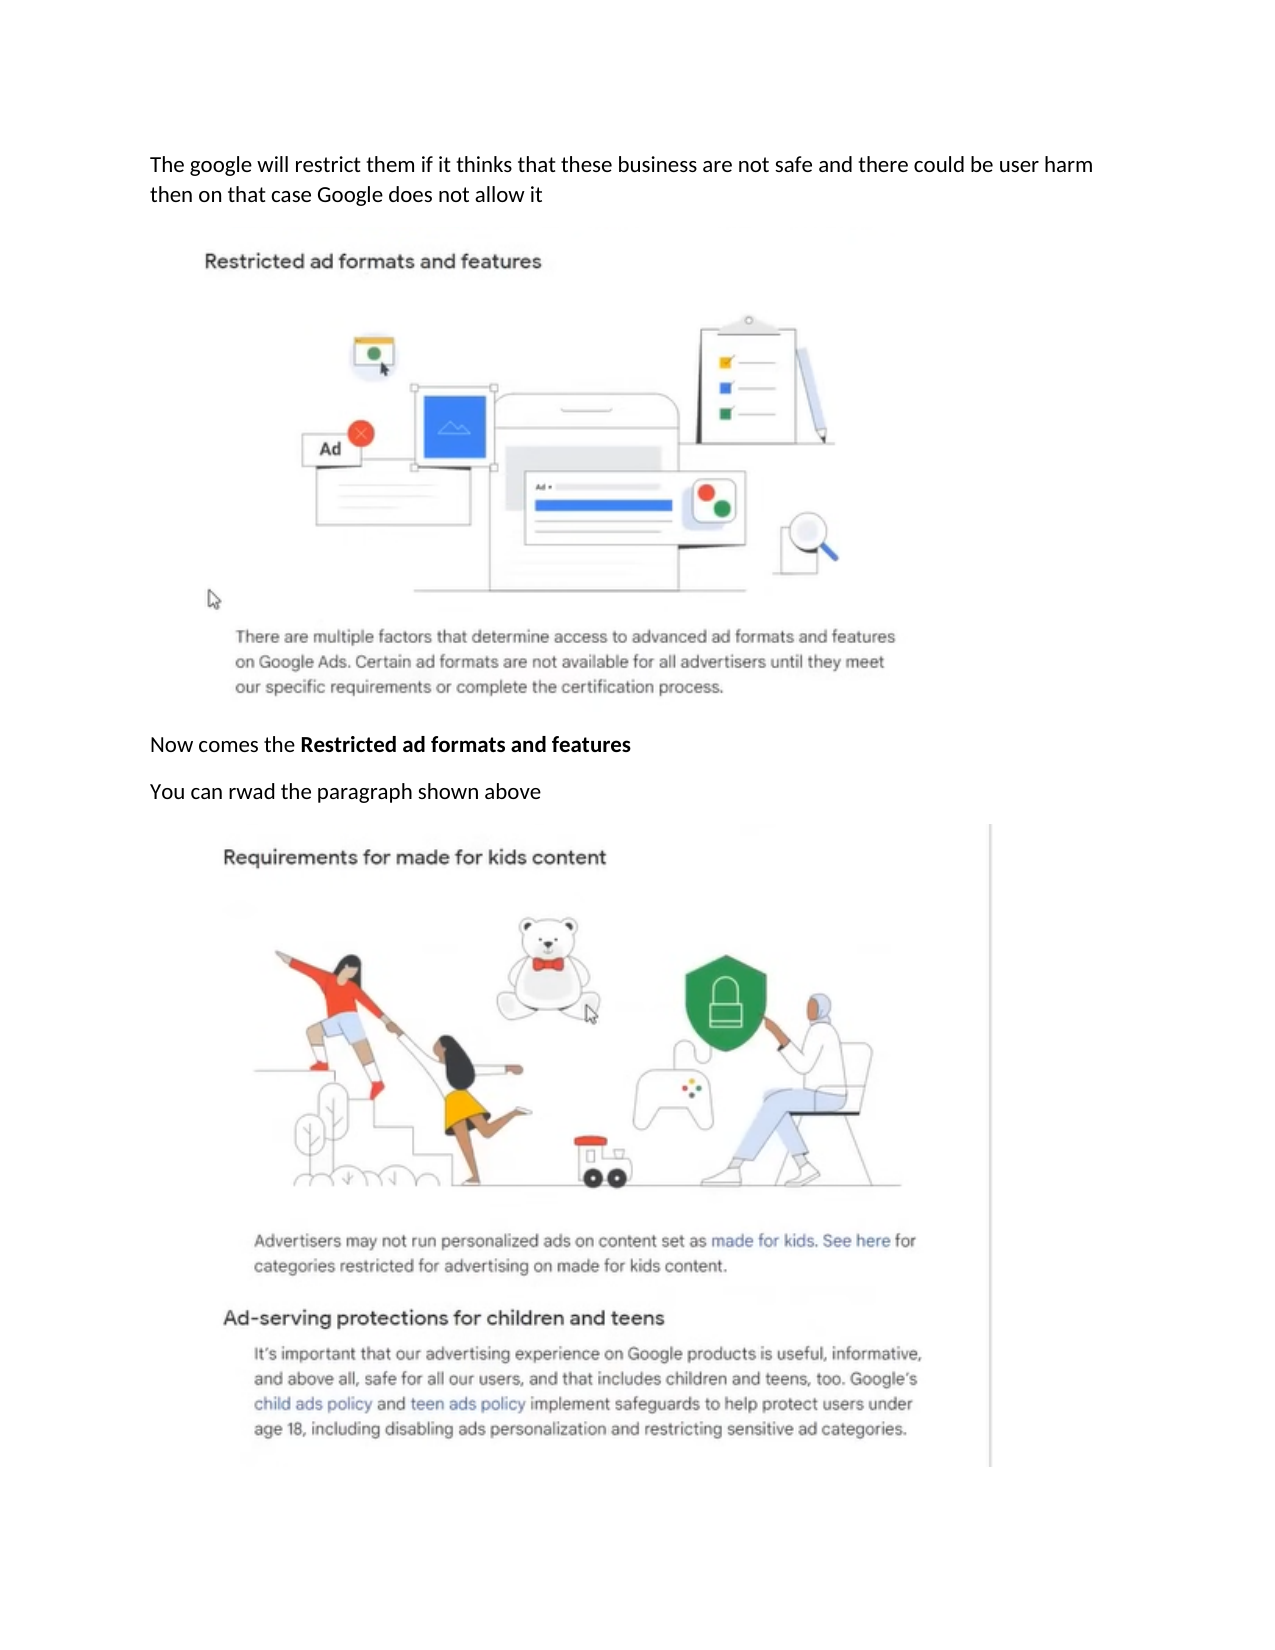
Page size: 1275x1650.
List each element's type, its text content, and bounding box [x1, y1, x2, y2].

text Now comes the Restricted ad formats and features [150, 730, 1125, 758]
picture [150, 824, 1080, 1467]
text The google will restrict them if it thinks that these business are not safe and there could be user harm then on that case Google does not allow it [150, 150, 1125, 208]
text You can rwad the paragraph shown above [150, 777, 1125, 805]
picture [150, 227, 929, 712]
